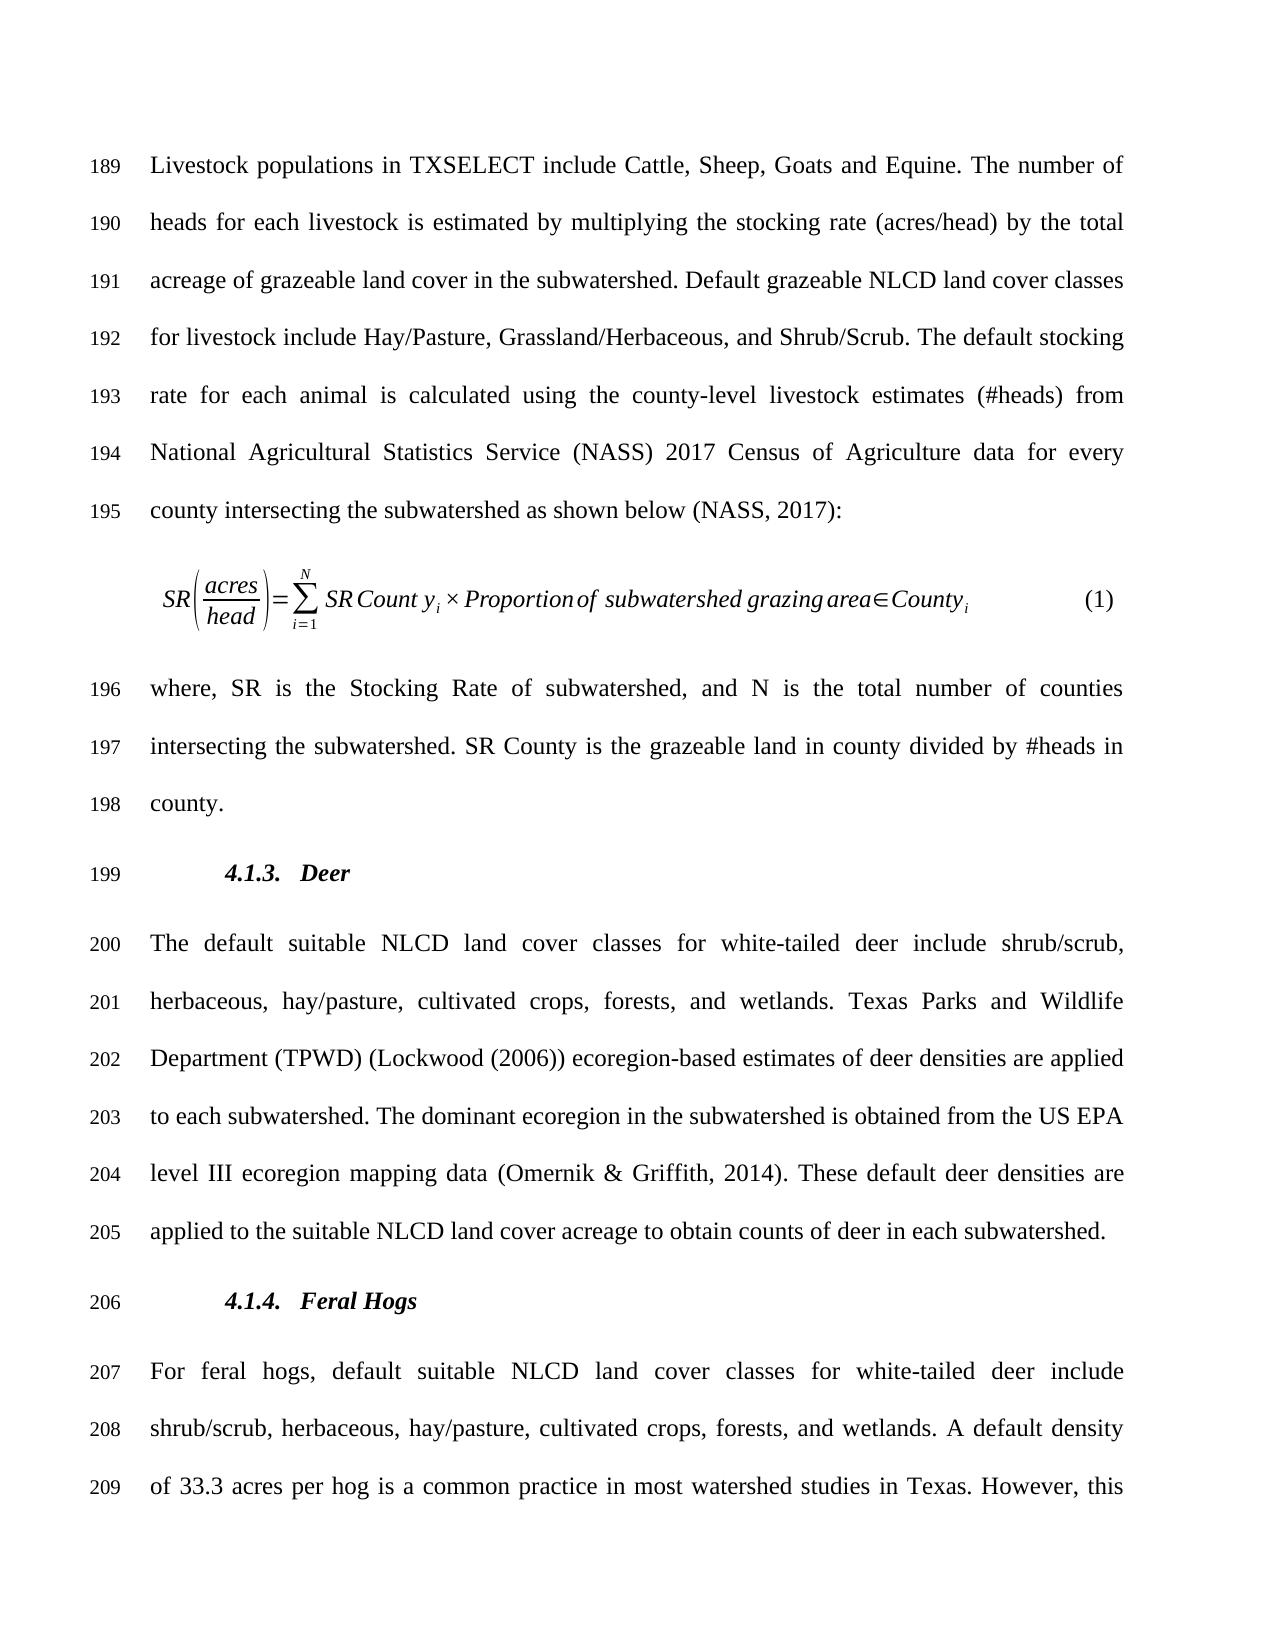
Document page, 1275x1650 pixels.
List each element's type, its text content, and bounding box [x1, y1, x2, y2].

list Feral Hogs [225, 1286, 1125, 1315]
text Livestock populations in TXSELECT include Cattle, Sheep, Goats and Equine. The number of heads for each livestock is estimated by multiplying the stocking rate (acres/head) by the total acreage of grazeable land cover in the subwatershed. Default grazeable NLCD land cover classes for livestock include Hay/Pasture, Grassland/Herbaceous, and Shrub/Scrub. The default stocking rate for each animal is calculated using the county-level livestock estimates (#heads) from National Agricultural Statistics Service (NASS) 2017 Census of Agriculture data for every county intersecting the subwatershed as shown below (NASS, 2017): [150, 150, 1125, 524]
list Deer [225, 858, 1125, 887]
table_header (1) [1073, 565, 1125, 673]
table_header [150, 565, 1073, 673]
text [150, 1356, 1125, 1500]
text where, SR is the Stocking Rate of subwatershed, and N is the total number of counties intersecting the subwatershed. SR County is the grazeable land in county divided by #heads in county. [150, 673, 1125, 817]
text The default suitable NLCD land cover classes for white-tailed deer include shrub/scrub, herbaceous, hay/pasture, cultivated crops, forests, and wetlands. Texas Parks and Wildlife Department (TPWD) (Lockwood (2006)) ecoregion-based estimates of deer densities are applied to each subwatershed. The dominant ecoregion in the subwatershed is obtained from the US EPA level III ecoregion mapping data (Omernik & Griffith, 2014). These default deer densities are applied to the suitable NLCD land cover acreage to obtain counts of deer in each subwatershed. [150, 928, 1125, 1245]
